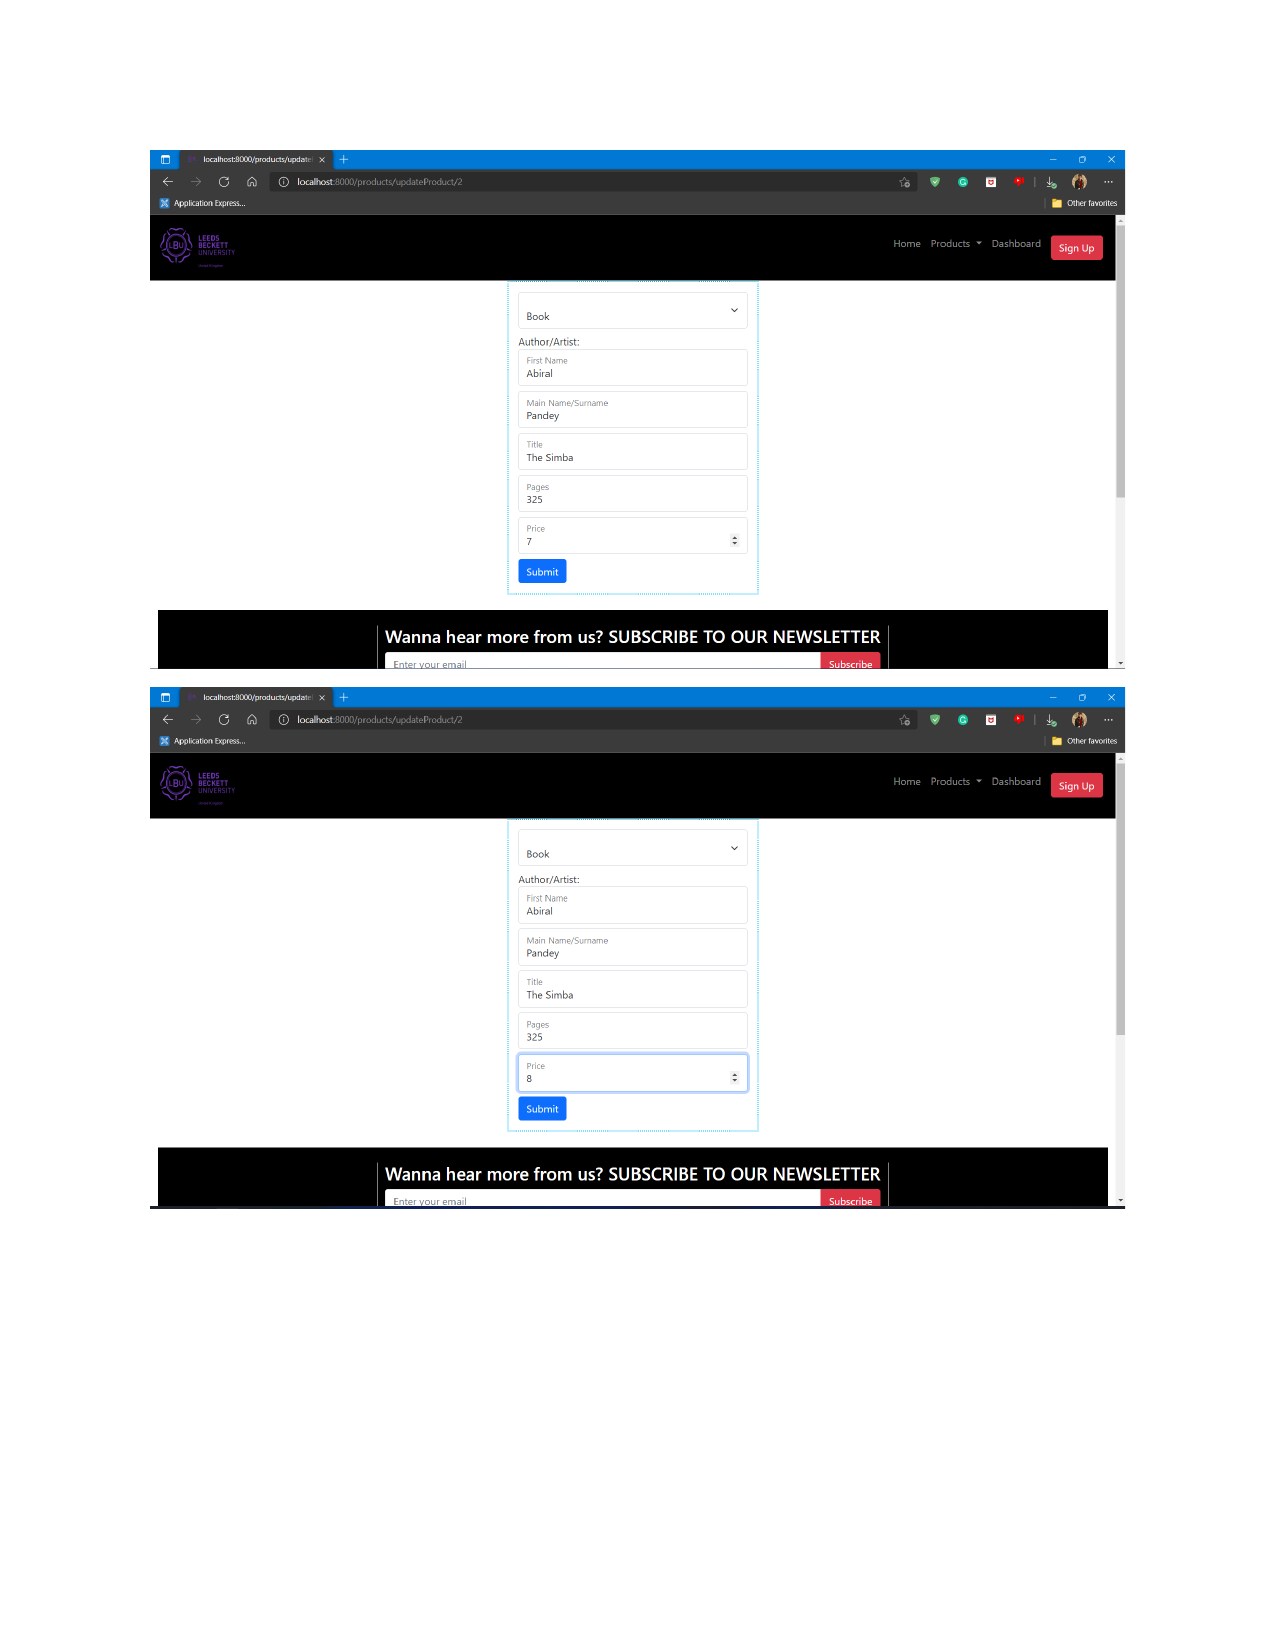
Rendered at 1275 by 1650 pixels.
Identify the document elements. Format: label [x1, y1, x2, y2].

picture [150, 687, 1125, 1209]
picture [150, 150, 1125, 669]
